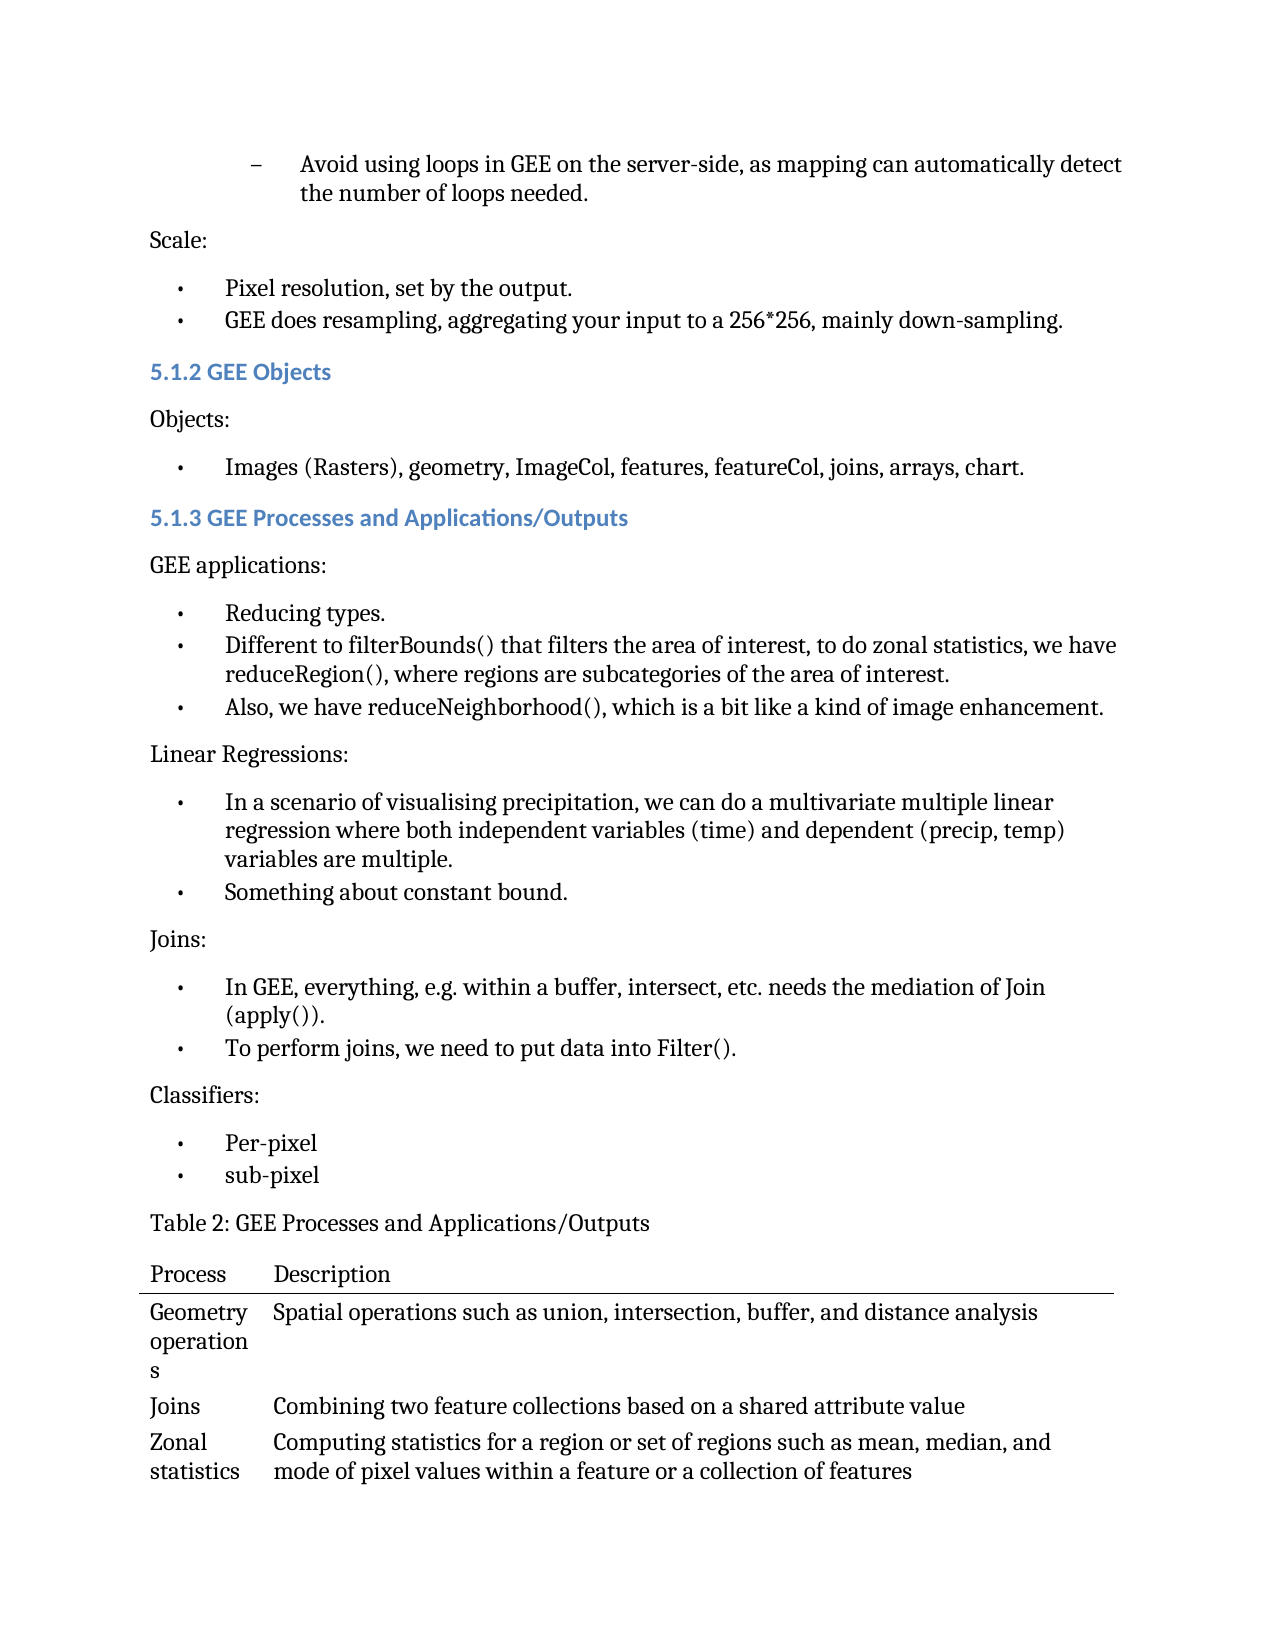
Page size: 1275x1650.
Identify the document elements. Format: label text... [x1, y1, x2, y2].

list Also, we have reduceNeighborhood(), which is a bit like a kind of image enhancement. [175, 693, 1125, 721]
list To perform joins, we need to put data into Filter(). [175, 1034, 1125, 1063]
text Scale: [150, 226, 1125, 255]
text Linear Regressions: [150, 740, 1125, 769]
table_cell Joins [139, 1388, 262, 1424]
table_header Description [262, 1256, 1114, 1293]
text Table 2: GEE Processes and Applications/Outputs [150, 1209, 1125, 1238]
list Images (Rasters), geometry, ImageCol, features, featureCol, joins, arrays, chart. [175, 453, 1125, 481]
table_cell Zonal statistics [139, 1424, 262, 1489]
list sub-pixel [175, 1161, 1125, 1190]
list Pixel resolution, set by the output. [175, 274, 1125, 302]
table_cell Combining two feature collections based on a shared attribute value [262, 1388, 1114, 1424]
subtitle 5.1.2 GEE Objects [150, 356, 1125, 386]
list Avoid using loops in GEE on the server-side, as mapping can automatically detect the number of loops needed. [250, 150, 1125, 207]
list Reducing types. [175, 599, 1125, 628]
table_cell Computing statistics for a region or set of regions such as mean, median, and mode of pixel values within a feature or a collection of features [262, 1424, 1114, 1489]
list In GEE, everything, e.g. within a buffer, intersect, etc. needs the mediation of Join (apply()). [175, 973, 1125, 1030]
list In a scenario of visualising precipitation, we can do a multivariate multiple linear regression where both independent variables (time) and dependent (precip, temp) variables are multiple. [175, 788, 1125, 874]
text Classifiers: [150, 1081, 1125, 1110]
text GEE applications: [150, 551, 1125, 580]
table_header Process [139, 1256, 262, 1293]
text Objects: [150, 405, 1125, 434]
subtitle 5.1.3 GEE Processes and Applications/Outputs [150, 502, 1125, 533]
text Joins: [150, 925, 1125, 954]
table_cell Spatial operations such as union, intersection, buffer, and distance analysis [262, 1294, 1114, 1388]
table_cell Geometry operations [139, 1294, 262, 1388]
list Something about constant bound. [175, 878, 1125, 906]
list Different to filterBounds() that filters the area of interest, to do zonal statistics, we have reduceRegion(), where regions are subcategories of the area of interest. [175, 631, 1125, 689]
list Per-pixel [175, 1129, 1125, 1158]
list GEE does resampling, aggregating your input to a 256*256, mainly down-sampling. [175, 306, 1125, 335]
